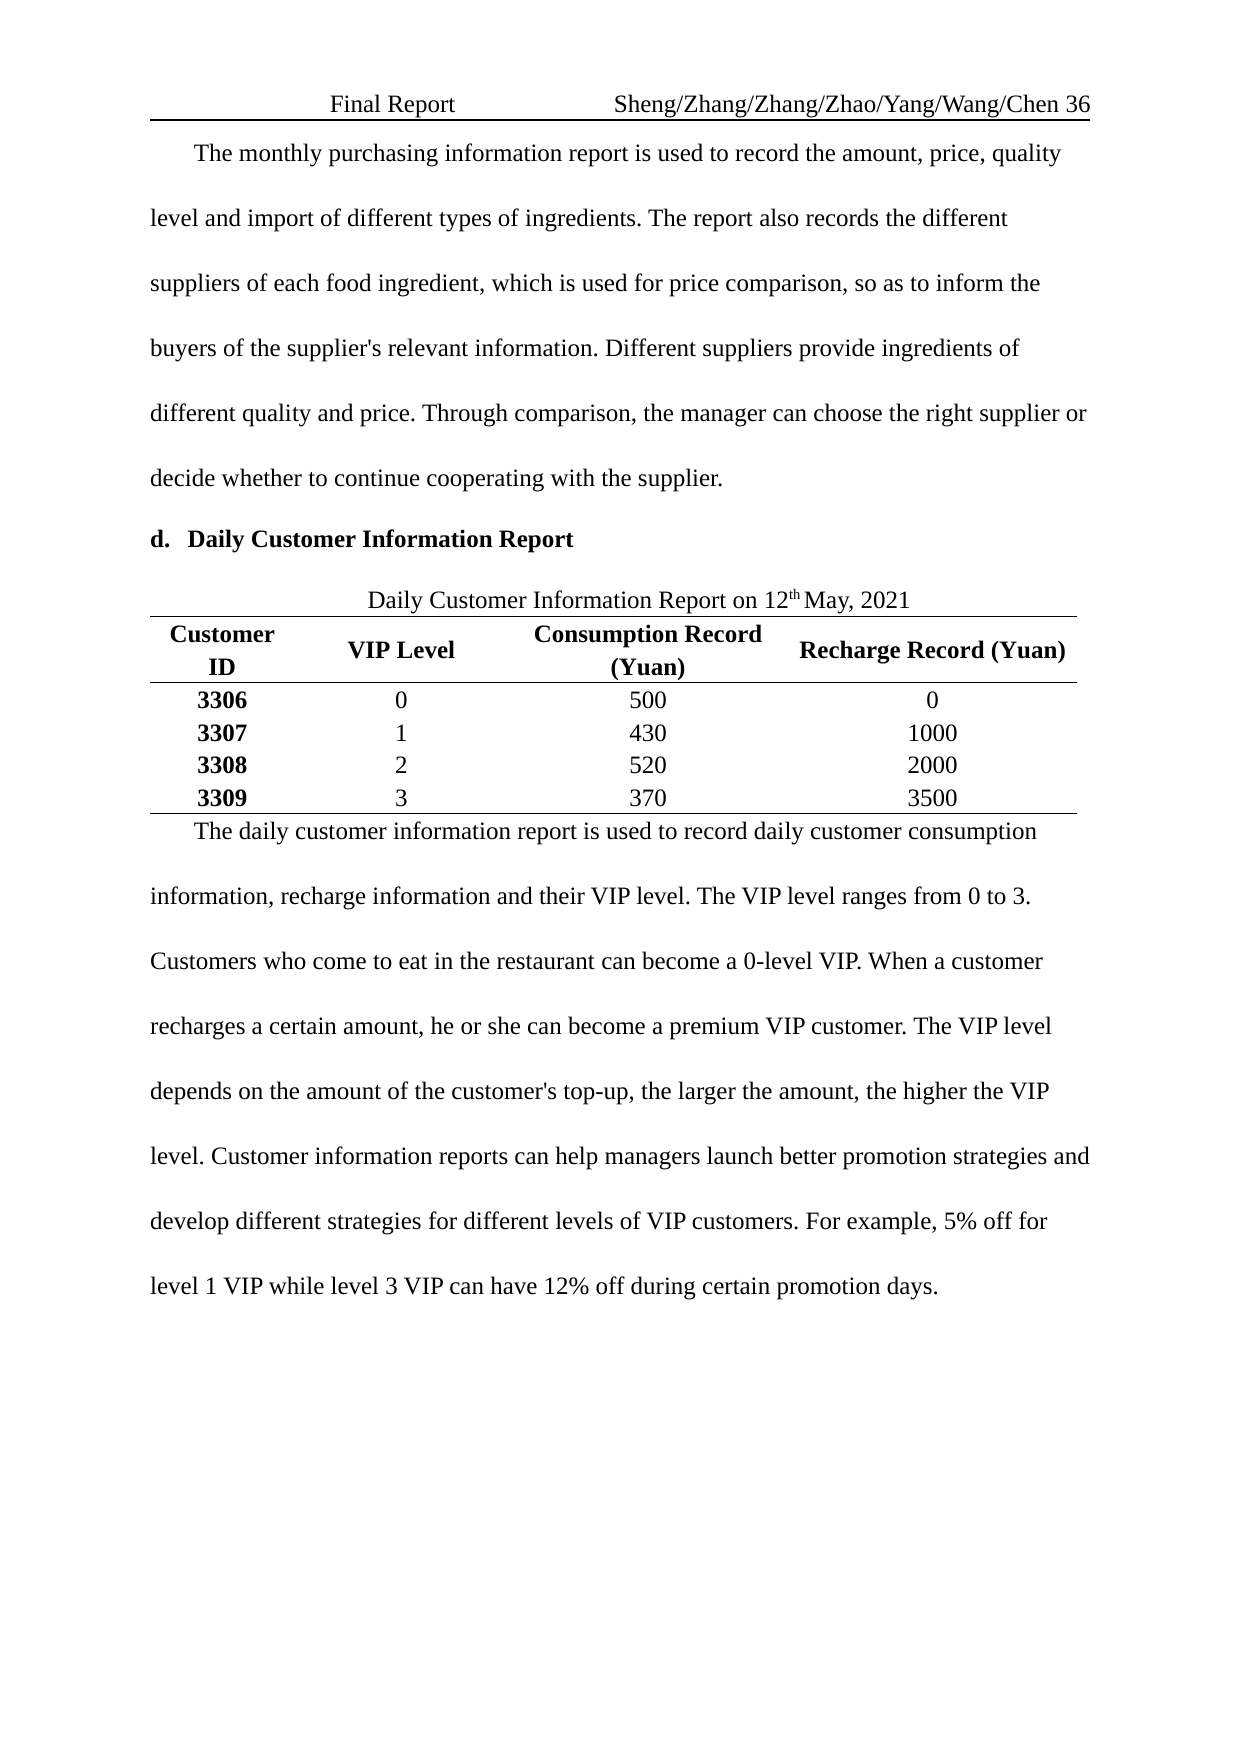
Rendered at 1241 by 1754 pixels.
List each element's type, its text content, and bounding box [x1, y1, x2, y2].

text The monthly purchasing information report is used to record the amount, price, quality level and import of different types of ingredients. The report also records the different suppliers of each food ingredient, which is used for price comparison, so as to inform the buyers of the supplier's relevant information. Different suppliers provide ingredients of different quality and price. Through comparison, the manager can choose the right supplier or decide whether to continue cooperating with the supplier. [150, 136, 1090, 494]
table_cell 0 [294, 683, 508, 716]
table_header Recharge Record (Yuan) [788, 617, 1077, 682]
table_cell 1 [294, 716, 508, 748]
table_cell 520 [508, 748, 787, 781]
table_cell 3309 [150, 781, 294, 813]
table_cell 2 [294, 748, 508, 781]
table_header VIP Level [294, 617, 508, 682]
table_cell 2000 [788, 748, 1077, 781]
table_cell 0 [788, 683, 1077, 716]
table_cell 1000 [788, 716, 1077, 748]
table_cell 3 [294, 781, 508, 813]
table_cell 3307 [150, 716, 294, 748]
table_cell 3500 [788, 781, 1077, 813]
table_header Consumption Record (Yuan) [508, 617, 787, 682]
table_header Customer ID [150, 617, 294, 682]
table_cell 500 [508, 683, 787, 716]
list Daily Customer Information Report [150, 522, 1090, 555]
table_cell 3308 [150, 748, 294, 781]
table_cell 370 [508, 781, 787, 813]
text The daily customer information report is used to record daily customer consumption information, recharge information and their VIP level. The VIP level ranges from 0 to 3. Customers who come to eat in the restaurant can become a 0-level VIP. When a customer recharges a certain amount, he or she can become a premium VIP customer. The VIP level depends on the amount of the customer's top-up, the larger the amount, the higher the VIP level. Customer information reports can help managers launch better promotion strategies and develop different strategies for different levels of VIP customers. For example, 5% off for level 1 VIP while level 3 VIP can have 12% off during certain promotion days. [150, 814, 1090, 1302]
table_cell 3306 [150, 683, 294, 716]
table_cell 430 [508, 716, 787, 748]
text Daily Customer Information Report on 12th May, 2021 [187, 584, 1090, 616]
